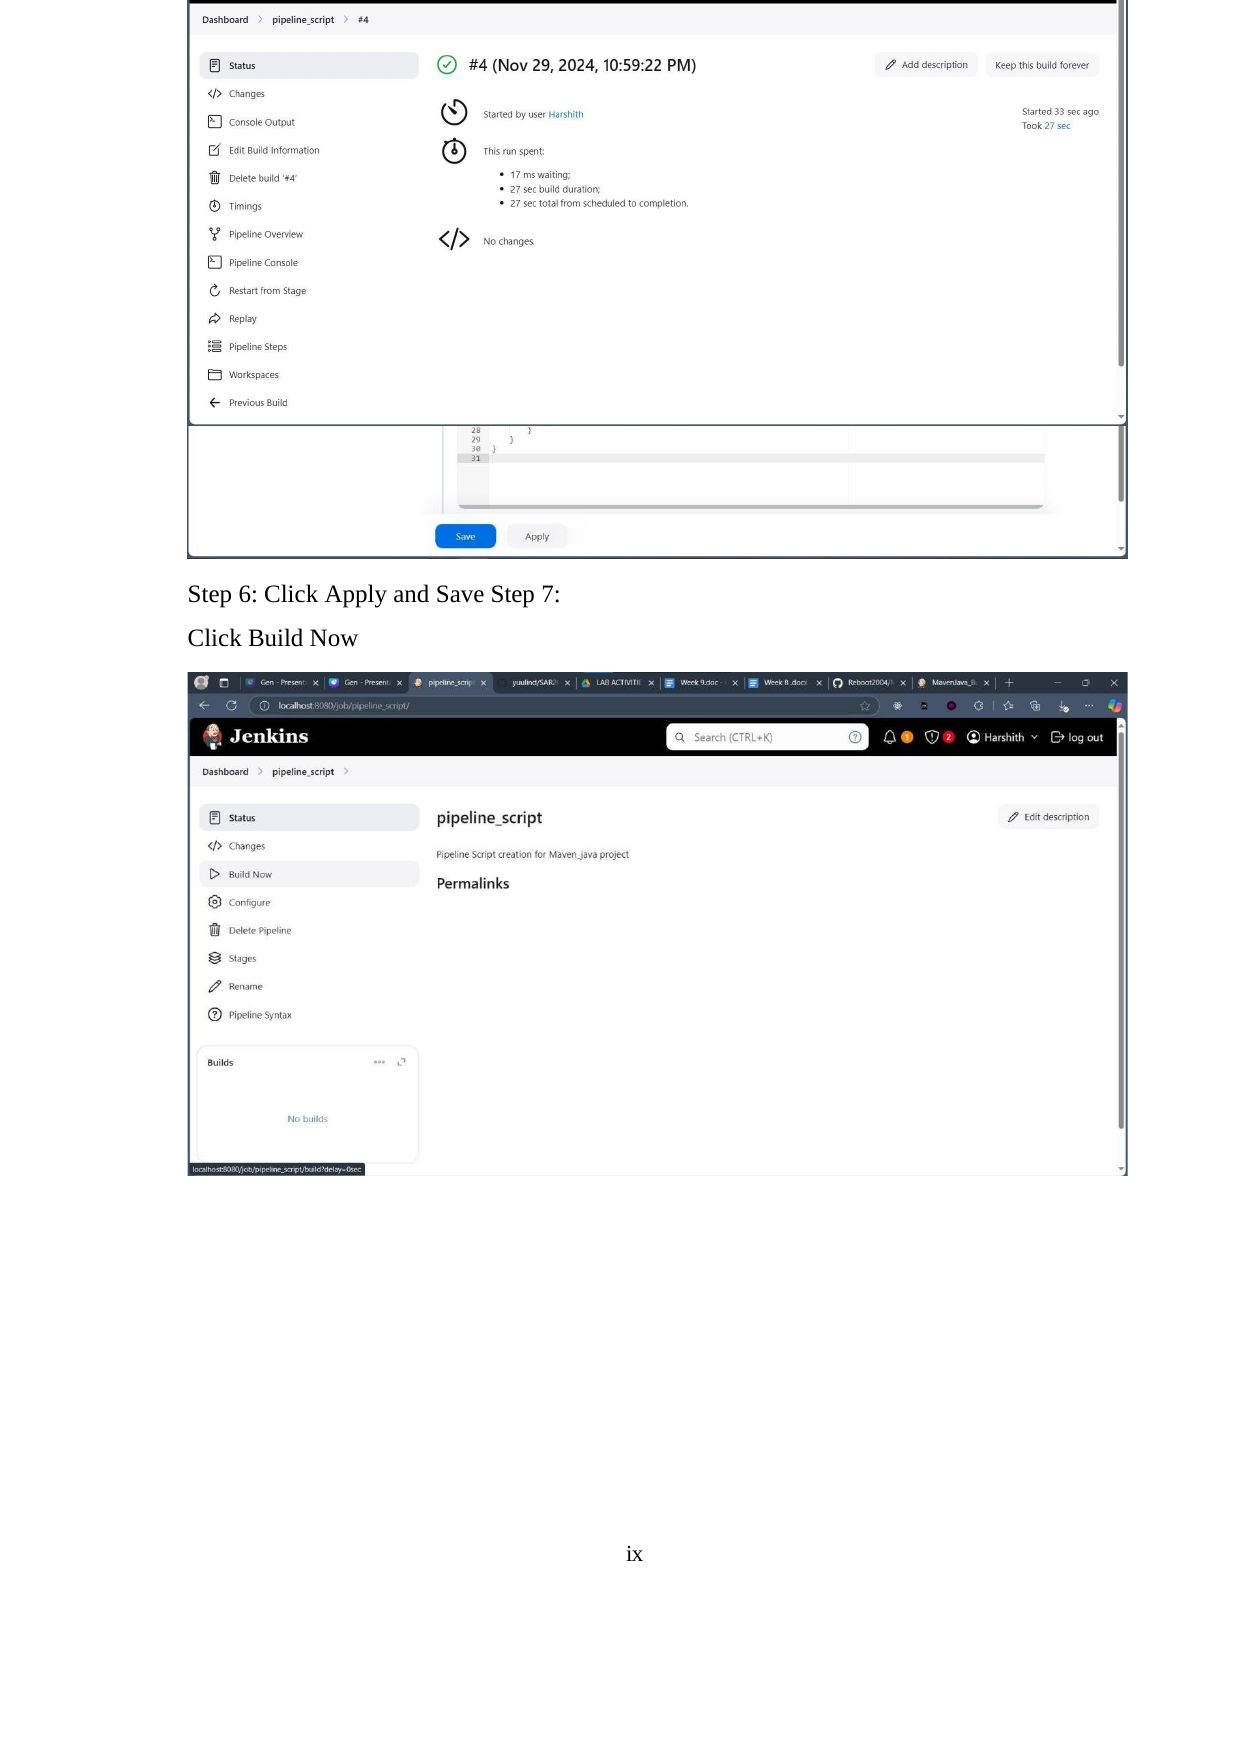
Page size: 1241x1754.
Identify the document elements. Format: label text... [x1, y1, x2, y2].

text Step 6: Click Apply and Save Step 7: Click Build Now [187, 579, 604, 652]
picture [187, 0, 1128, 559]
picture [187, 672, 1128, 1176]
